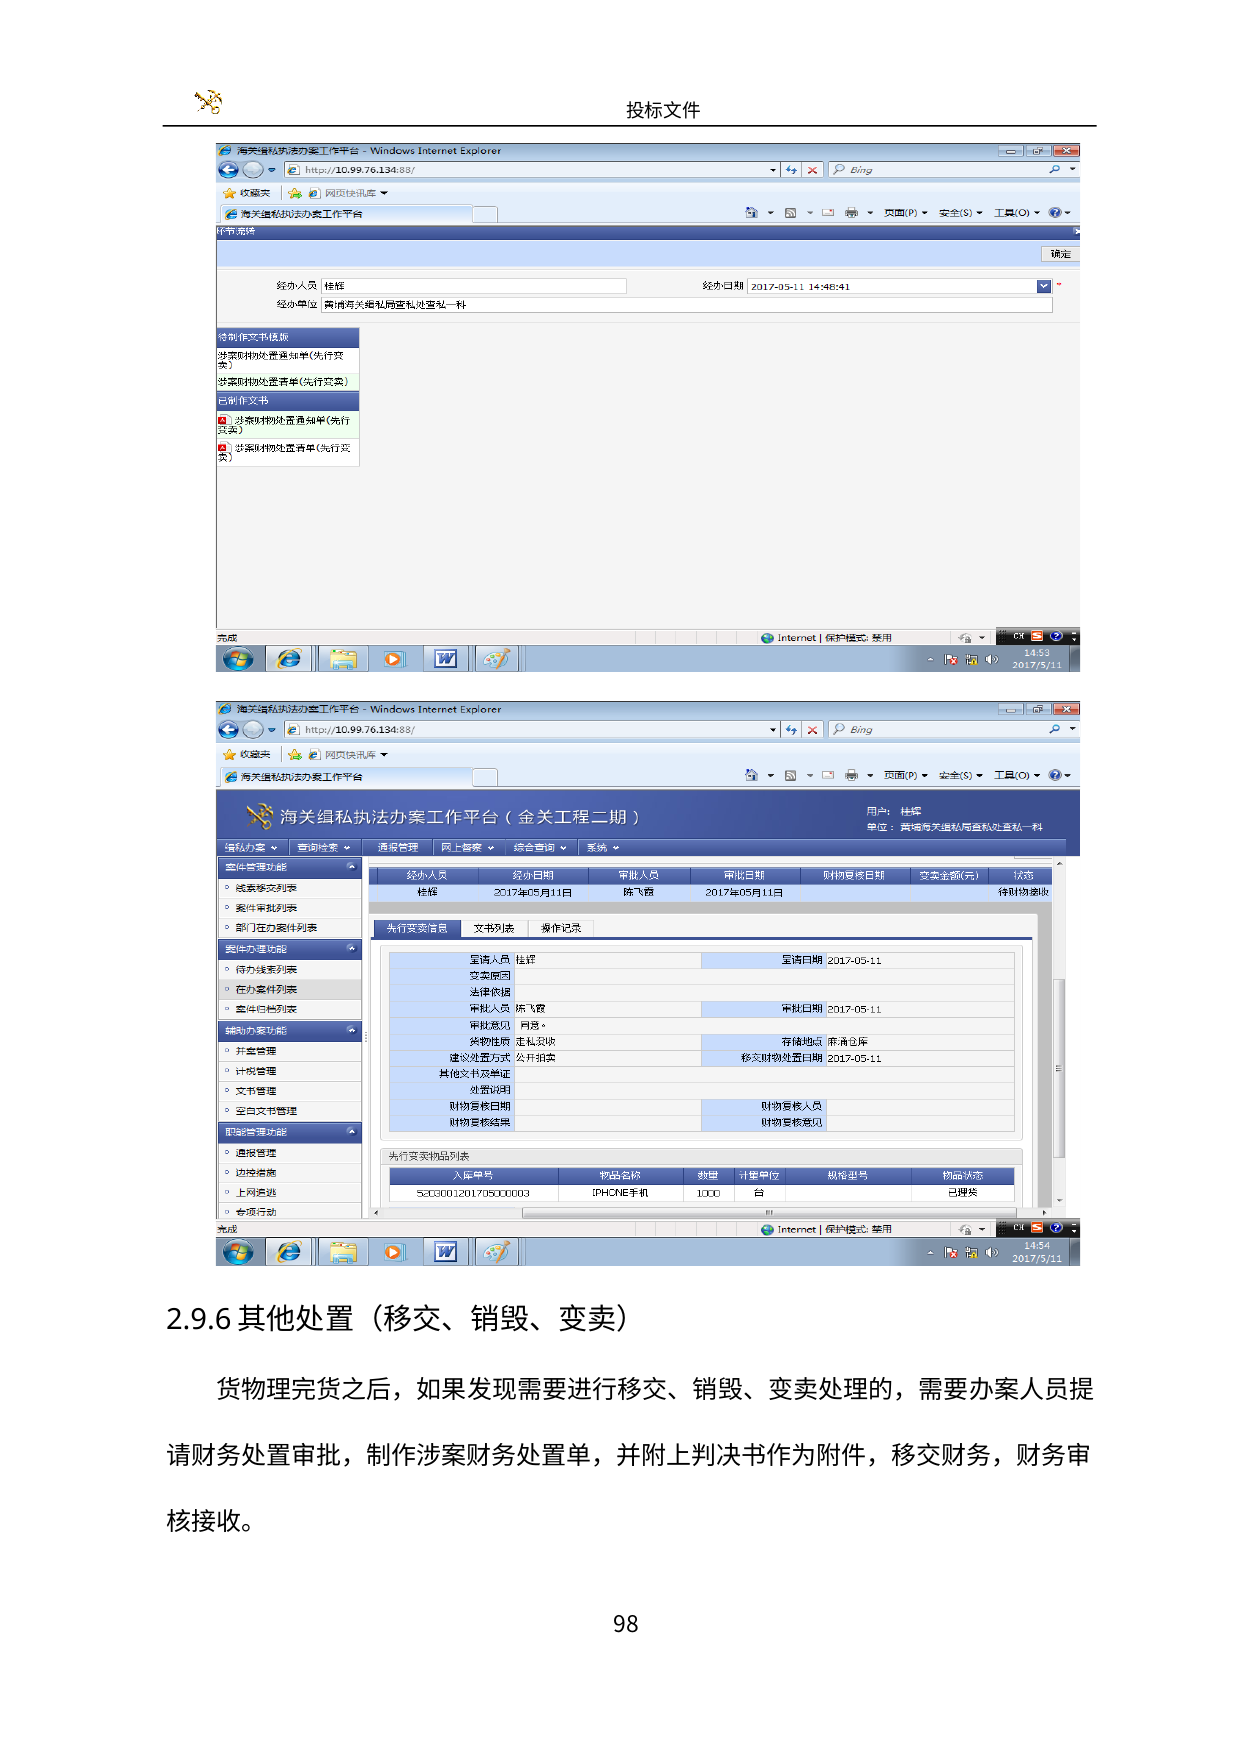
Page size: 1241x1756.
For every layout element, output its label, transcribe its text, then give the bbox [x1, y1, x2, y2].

picture [215, 143, 1081, 672]
picture [215, 701, 1081, 1266]
picture [194, 90, 222, 114]
text 货物理完货之后，如果发现需要进行移交、销毁、变卖处理的，需要办案人员提请财务处置审批，制作涉案财务处置单，并附上判决书作为附件，移交财务，财务审核接收。 [166, 1369, 1094, 1537]
subtitle 2.9.6其他处置（移交、销毁、变卖） [166, 1296, 1146, 1338]
